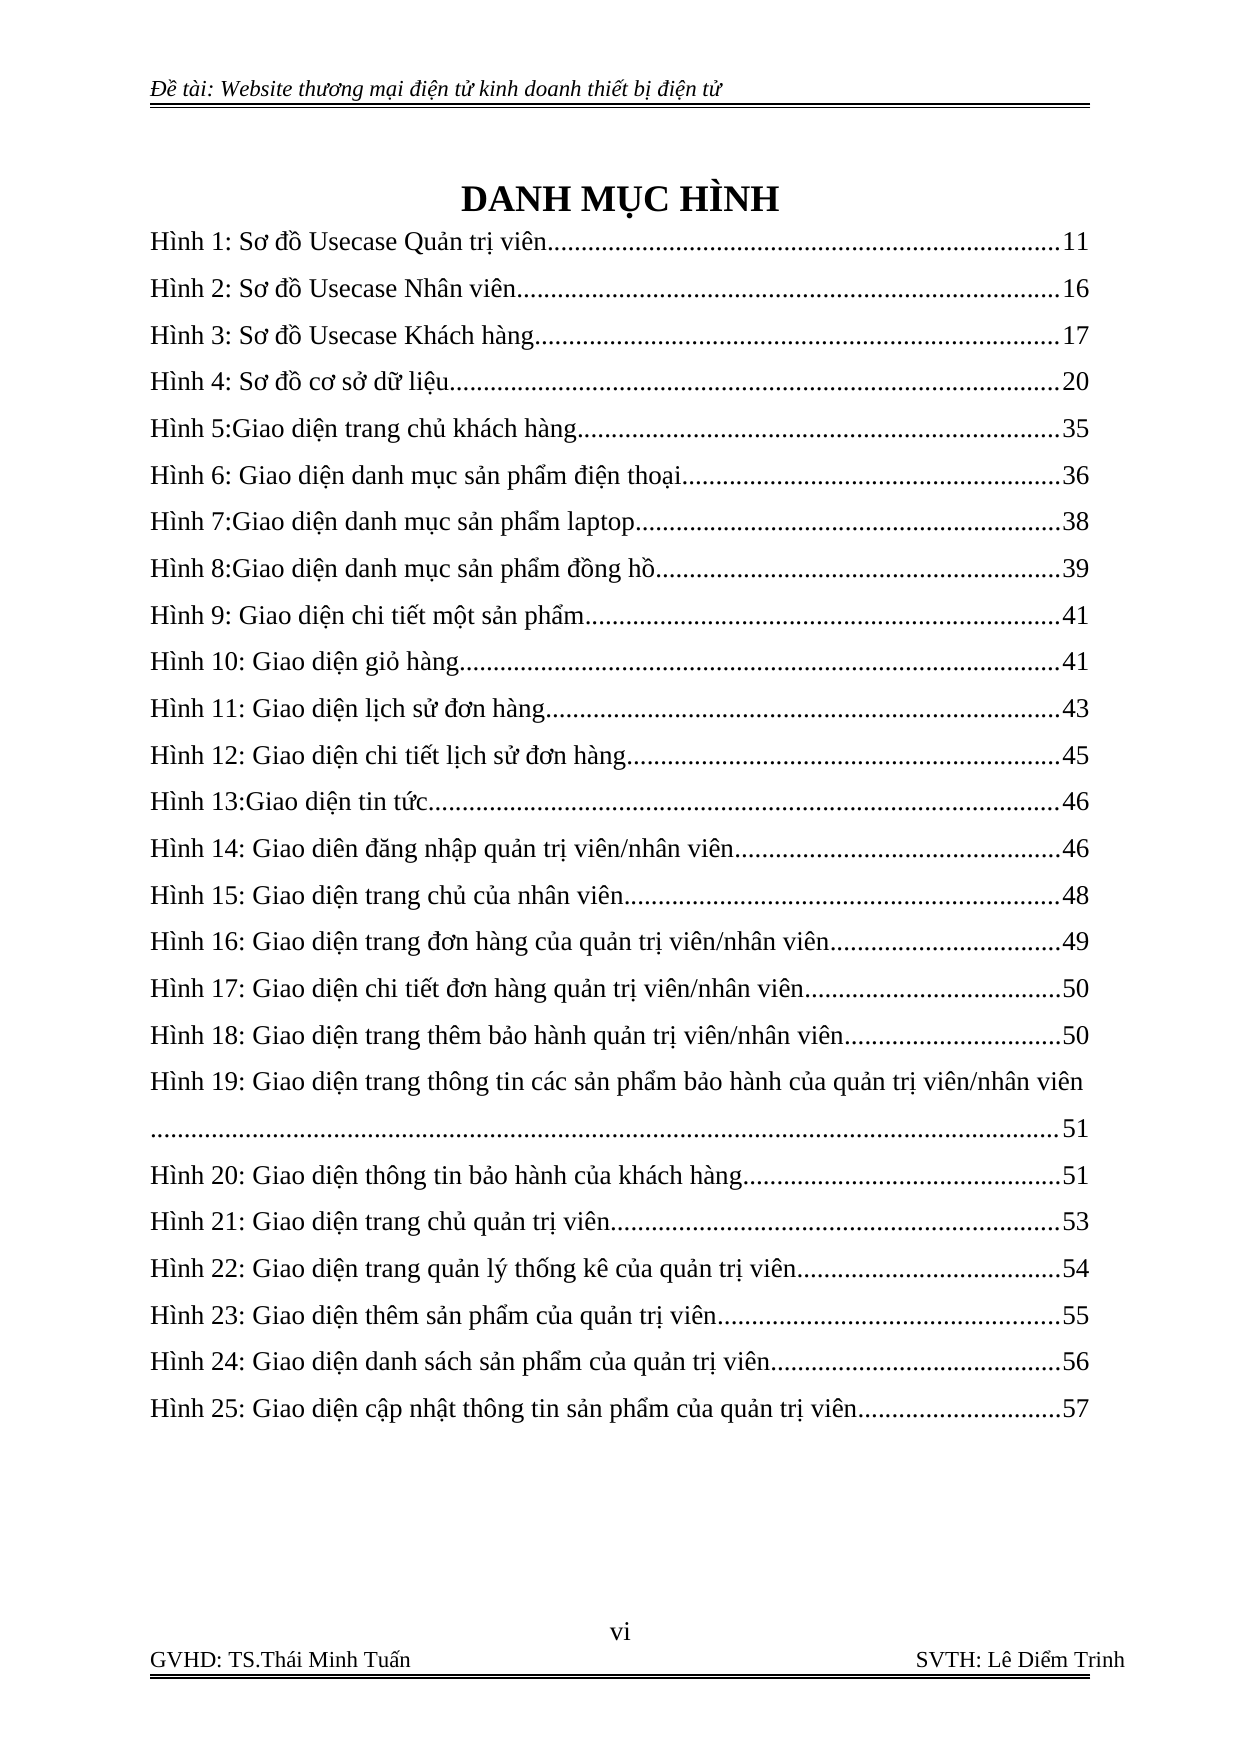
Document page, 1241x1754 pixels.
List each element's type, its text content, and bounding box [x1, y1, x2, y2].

text Hình 3: Sơ đồ Usecase Khách hàng 17 [150, 319, 1090, 350]
text Hình 1: Sơ đồ Usecase Quản trị viên 11 [150, 226, 1090, 257]
text Hình 24: Giao diện danh sách sản phẩm của quản trị viên 56 [150, 1346, 1090, 1377]
text Hình 19: Giao diện trang thông tin các sản phẩm bảo hành của quản trị viên/nhân viên 51 [150, 1066, 1090, 1143]
text Hình 2: Sơ đồ Usecase Nhân viên 16 [150, 272, 1090, 303]
text Hình 17: Giao diện chi tiết đơn hàng quản trị viên/nhân viên 50 [150, 972, 1090, 1003]
text Hình 15: Giao diện trang chủ của nhân viên 48 [150, 879, 1090, 910]
text Hình 8:Giao diện danh mục sản phẩm đồng hồ 39 [150, 552, 1090, 583]
text Hình 16: Giao diện trang đơn hàng của quản trị viên/nhân viên 49 [150, 926, 1090, 957]
text Hình 20: Giao diện thông tin bảo hành của khách hàng 51 [150, 1159, 1090, 1190]
text Hình 14: Giao diên đăng nhập quản trị viên/nhân viên 46 [150, 832, 1090, 863]
text Hình 10: Giao diện giỏ hàng 41 [150, 646, 1090, 677]
text Hình 6: Giao diện danh mục sản phẩm điện thoại 36 [150, 459, 1090, 490]
text Hình 5:Giao diện trang chủ khách hàng 35 [150, 412, 1090, 443]
text Hình 4: Sơ đồ cơ sở dữ liệu 20 [150, 366, 1090, 397]
subtitle DANH MỤC HÌNH [150, 176, 1090, 219]
text Hình 7:Giao diện danh mục sản phẩm laptop 38 [150, 506, 1090, 537]
text Hình 21: Giao diện trang chủ quản trị viên 53 [150, 1206, 1090, 1237]
text Hình 18: Giao diện trang thêm bảo hành quản trị viên/nhân viên 50 [150, 1019, 1090, 1050]
text Hình 25: Giao diện cập nhật thông tin sản phẩm của quản trị viên 57 [150, 1392, 1090, 1423]
text Hình 13:Giao diện tin tức 46 [150, 786, 1090, 817]
text Hình 12: Giao diện chi tiết lịch sử đơn hàng 45 [150, 739, 1090, 770]
text Hình 22: Giao diện trang quản lý thống kê của quản trị viên 54 [150, 1252, 1090, 1283]
text Hình 23: Giao diện thêm sản phẩm của quản trị viên 55 [150, 1299, 1090, 1330]
text Hình 11: Giao diện lịch sử đơn hàng 43 [150, 692, 1090, 723]
text Hình 9: Giao diện chi tiết một sản phẩm 41 [150, 599, 1090, 630]
